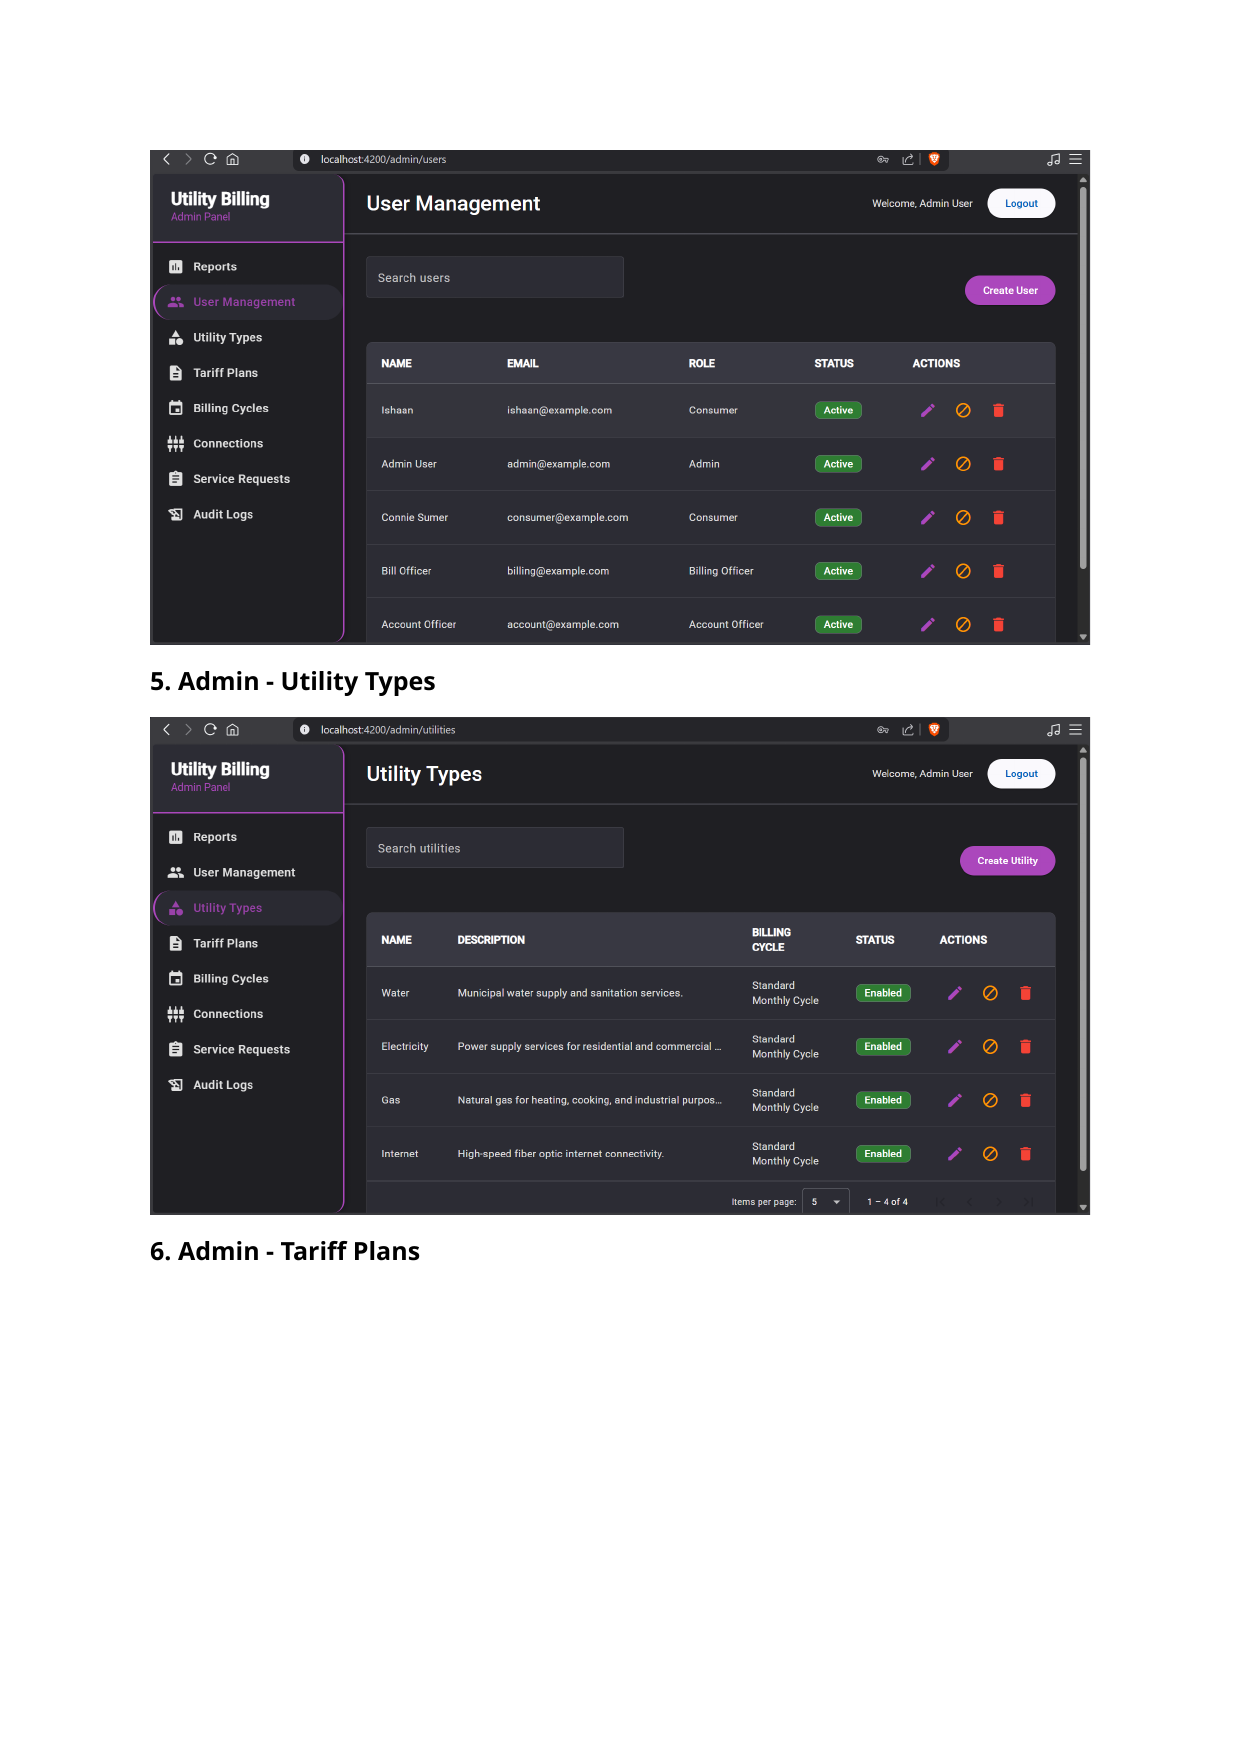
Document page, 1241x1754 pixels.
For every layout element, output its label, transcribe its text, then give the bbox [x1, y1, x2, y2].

text 5. Admin - Utility Types [150, 663, 1090, 698]
text 6. Admin - Tariff Plans [150, 1233, 1090, 1267]
picture [150, 717, 1091, 1215]
picture [150, 150, 1091, 645]
